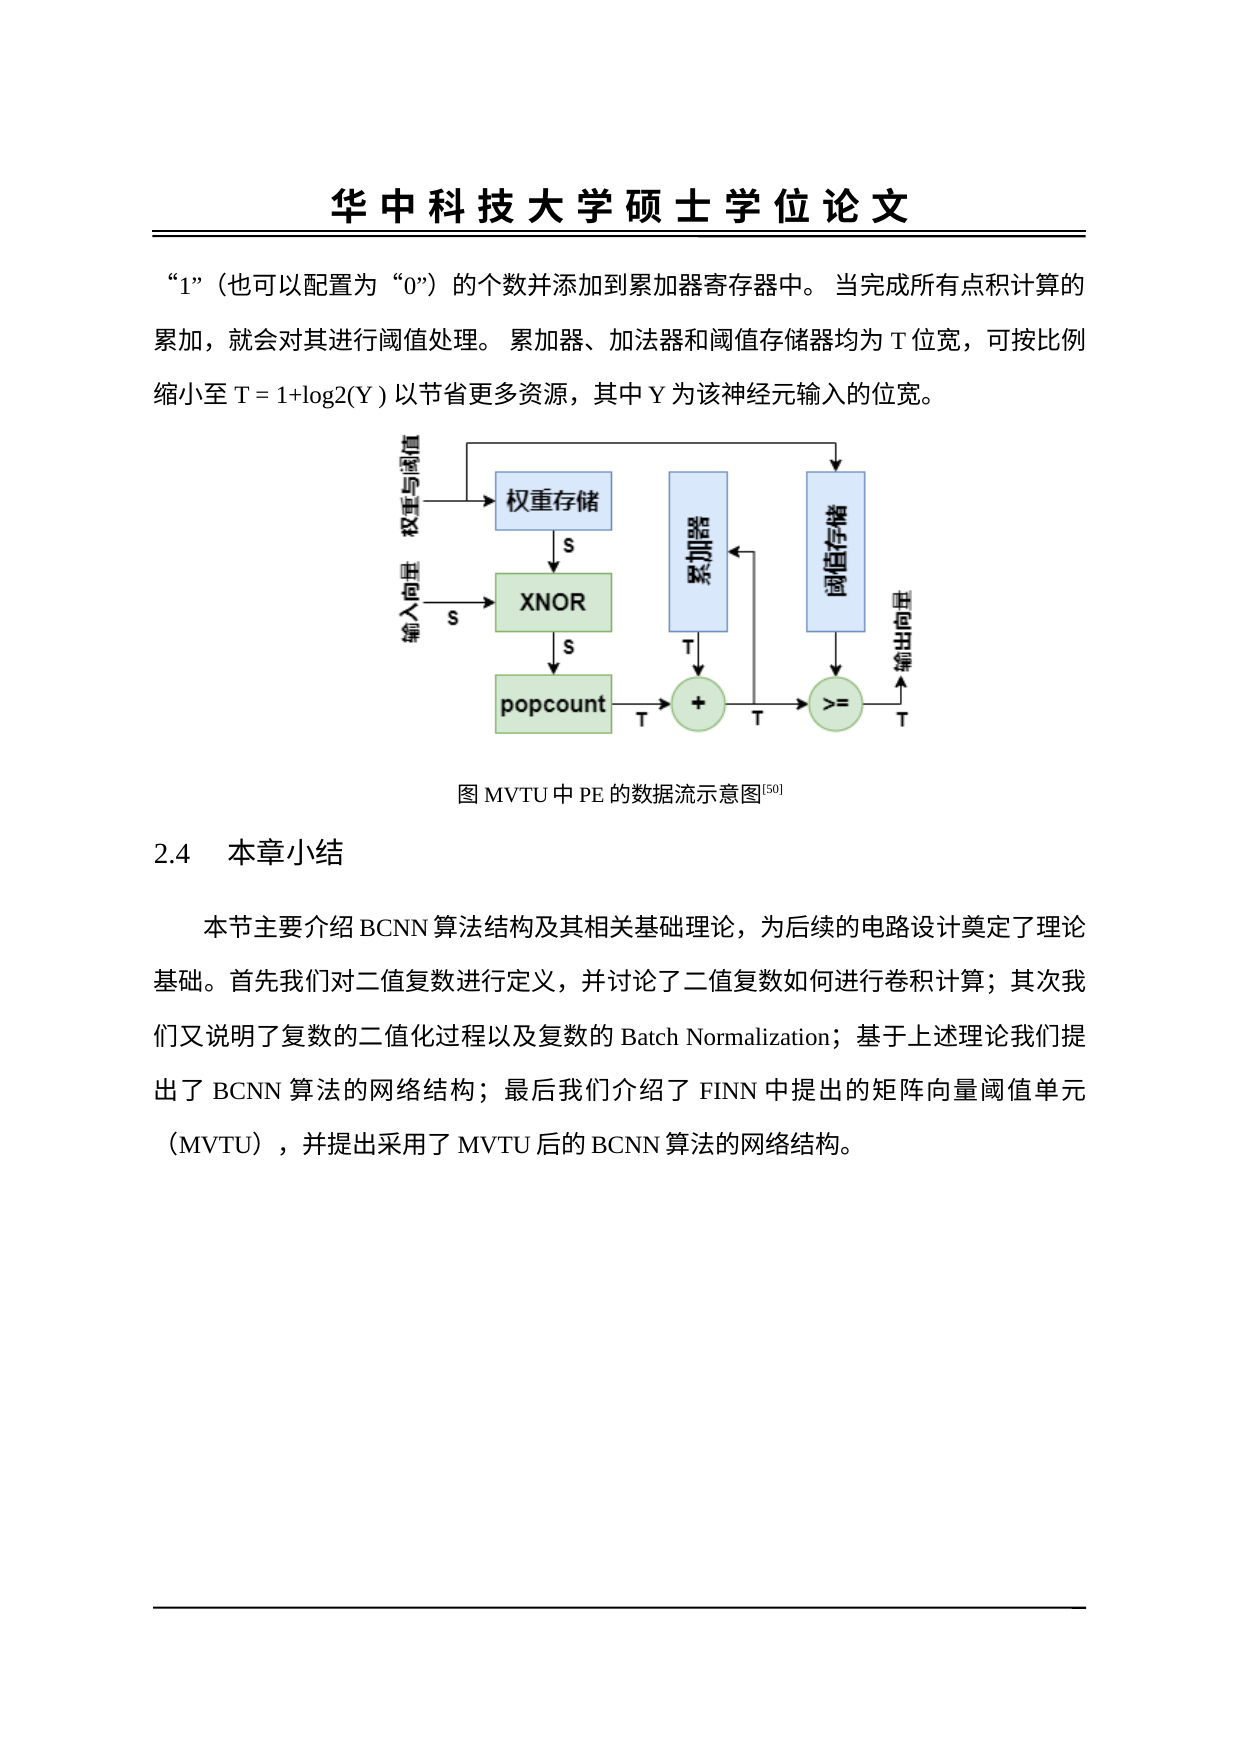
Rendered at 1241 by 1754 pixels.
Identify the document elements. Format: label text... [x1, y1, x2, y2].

subtitle 本章小结 [153, 829, 1087, 872]
text 本节主要介绍BCNN算法结构及其相关基础理论，为后续的电路设计奠定了理论基础。首先我们对二值复数进行定义，并讨论了二值复数如何进行卷积计算；其次我们又说明了复数的二值化过程以及复数的Batch Normalization；基于上述理论我们提出了BCNN算法的网络结构；最后我们介绍了FINN中提出的矩阵向量阈值单元（MVTU），并提出采用了MVTU后的BCNN算法的网络结构。 [153, 907, 1087, 1161]
picture [365, 428, 925, 750]
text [153, 266, 1087, 411]
text 图 MVTU中PE的数据流示意图[50] [153, 777, 1087, 808]
